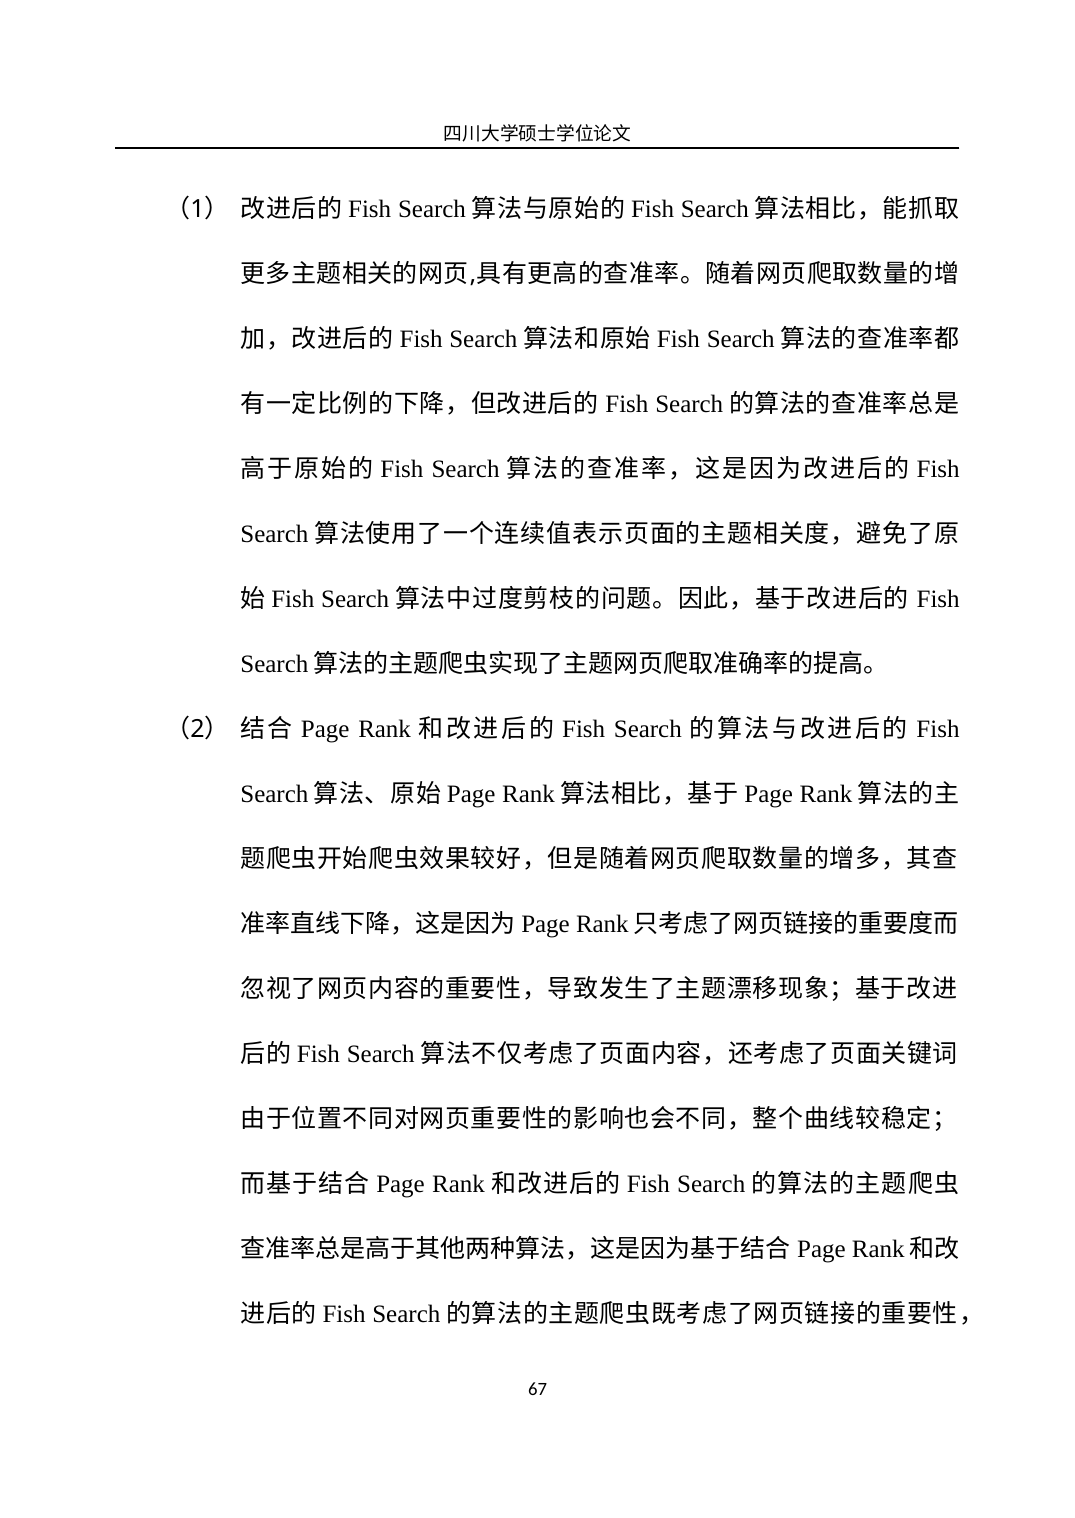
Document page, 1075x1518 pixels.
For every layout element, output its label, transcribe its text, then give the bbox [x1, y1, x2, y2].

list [165, 694, 959, 1344]
list 改进后的Fish Search算法与原始的Fish Search算法相比，能抓取更多主题相关的网页,具有更高的查准率。随着网页爬取数量的增加，改进后的Fish Search算法和原始Fish Search算法的查准率都有一定比例的下降，但改进后的Fish Search的算法的查准率总是高于原始的Fish Search算法的查准率，这是因为改进后的Fish Search算法使用了一个连续值表示页面的主题相关度，避免了原始Fish Search算法中过度剪枝的问题。因此，基于改进后的Fish Search算法的主题爬虫实现了主题网页爬取准确率的提高。 [165, 174, 959, 694]
